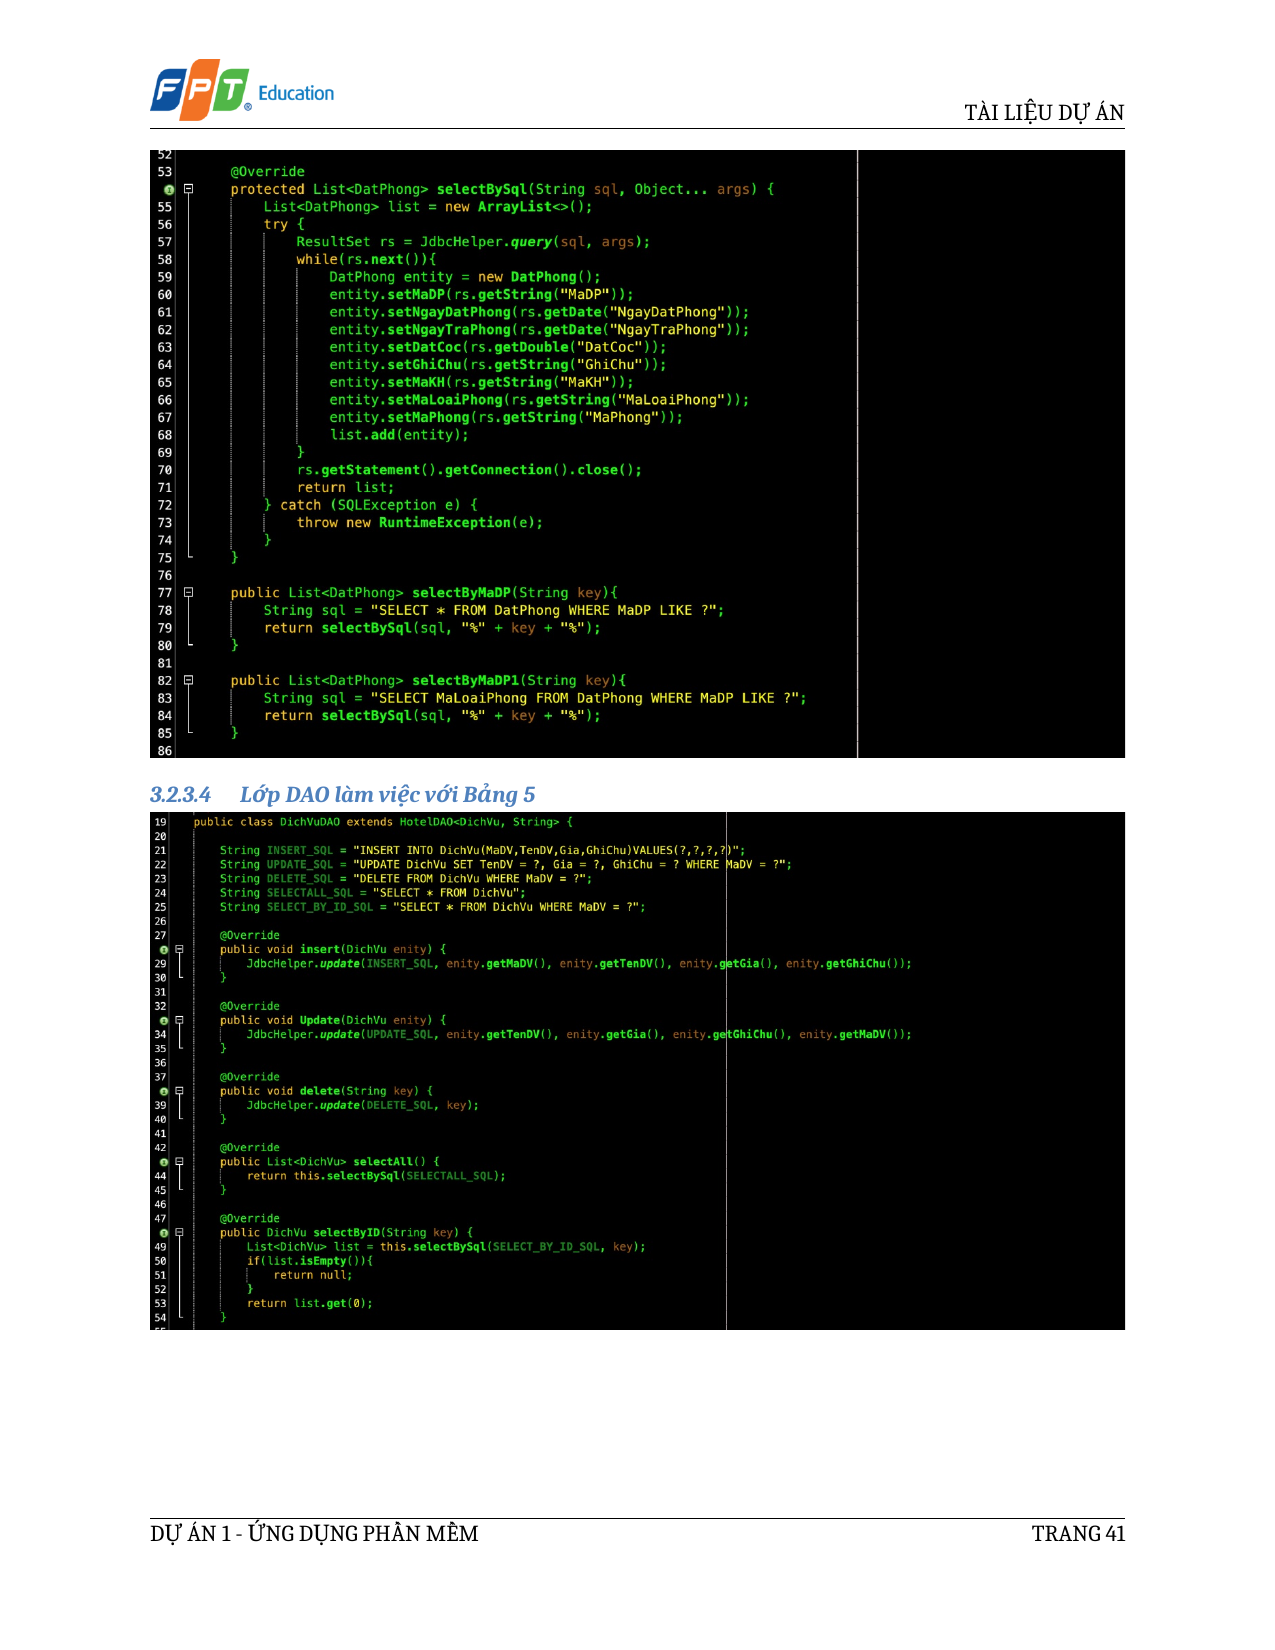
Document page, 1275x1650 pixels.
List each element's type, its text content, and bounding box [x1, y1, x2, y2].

picture [150, 59, 336, 121]
picture [150, 150, 1125, 758]
subtitle Lớp DAO làm việc với Bảng 5 [150, 782, 1125, 809]
picture [150, 812, 1125, 1330]
